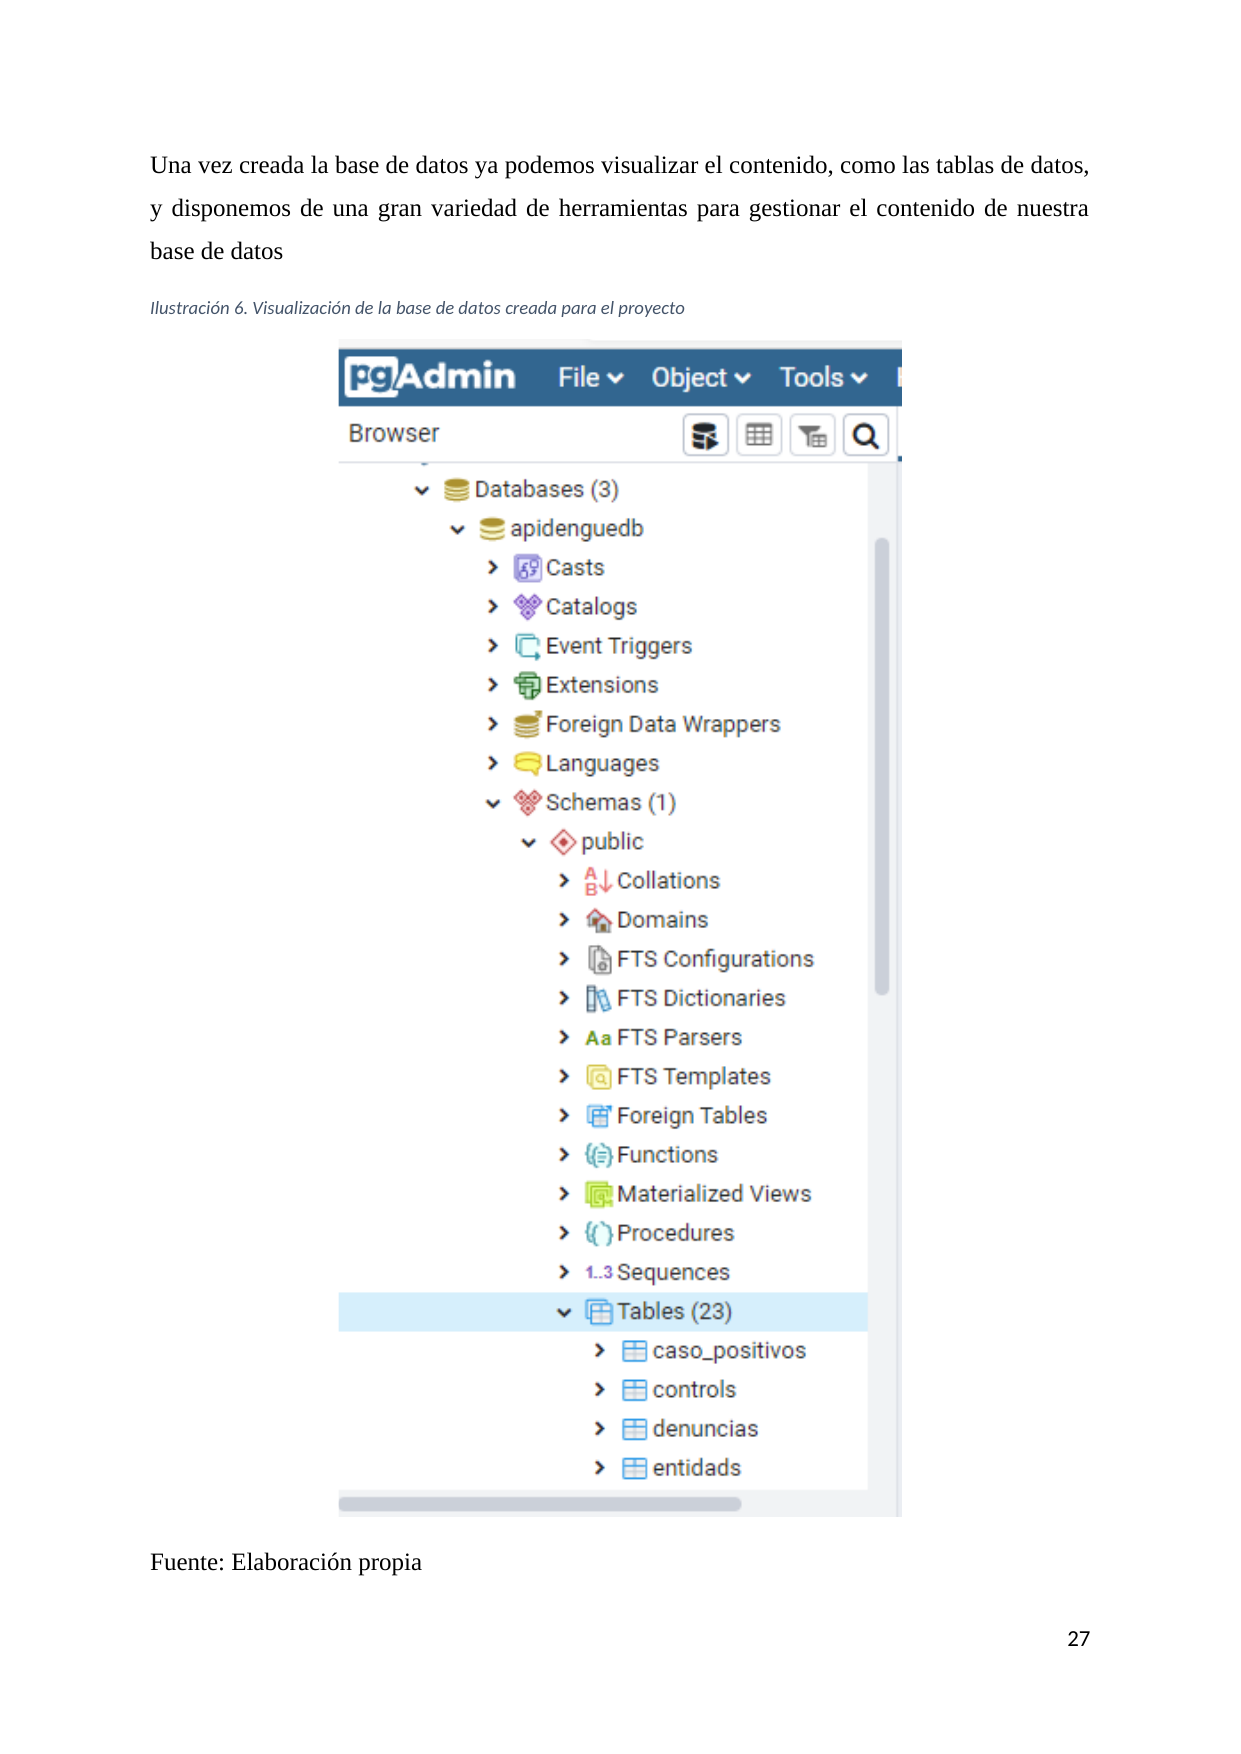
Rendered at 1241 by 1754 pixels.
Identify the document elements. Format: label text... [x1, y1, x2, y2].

text Fuente: Elaboración propia [150, 1547, 1090, 1576]
picture [338, 339, 902, 1517]
text Una vez creada la base de datos ya podemos visualizar el contenido, como las tablas de datos, y disponemos de una gran variedad de herramientas para gestionar el contenido de nuestra base de datos [150, 150, 1090, 265]
